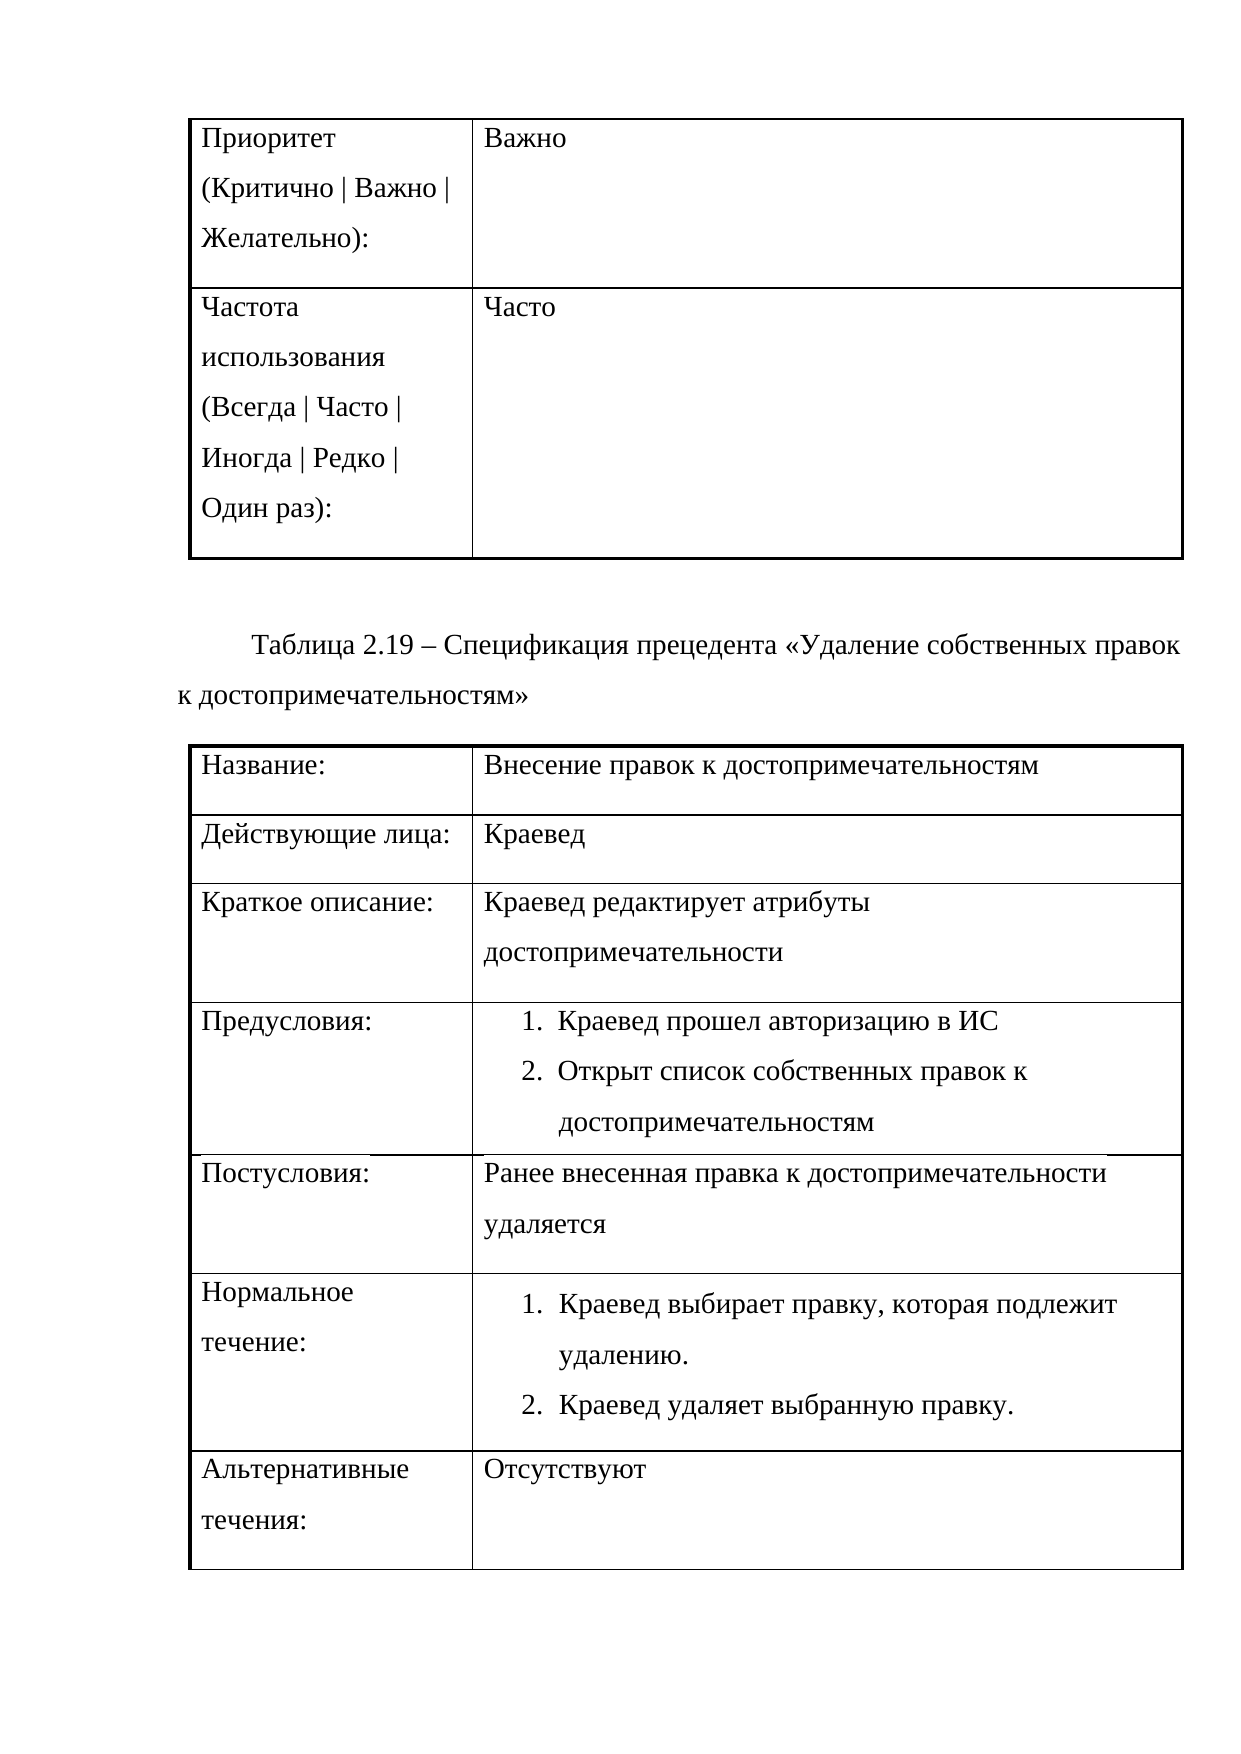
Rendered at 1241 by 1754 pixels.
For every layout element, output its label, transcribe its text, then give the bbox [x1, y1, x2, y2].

table_cell Краевед прошел авторизацию в ИС Открыт список собственных правок к достопримечательностям [473, 1003, 1181, 1154]
table_cell Часто [473, 289, 1181, 557]
table_cell Краткое описание: [192, 884, 472, 1001]
table_header Внесение правок к достопримечательностям [473, 748, 1181, 814]
table_cell Краевед редактирует атрибуты достопримечательности [473, 884, 1181, 1001]
table_cell Частота использования (Всегда | Часто | Иногда | Редко | Один раз): [192, 289, 472, 557]
text Таблица 2.19 – Спецификация прецедента «Удаление собственных правок к достопримечательностям» [177, 627, 1181, 711]
table_cell Приоритет (Критично | Важно | Желательно): [192, 120, 472, 287]
table_cell Предусловия: [192, 1003, 472, 1154]
table_cell Ранее внесенная правка к достопримечательности удаляется [473, 1156, 1181, 1273]
table_cell Краевед выбирает правку, которая подлежит удалению. Краевед удаляет выбранную правку. [473, 1274, 1181, 1450]
table_cell Постусловия: [192, 1156, 472, 1273]
table_cell Нормальное течение: [192, 1274, 472, 1450]
table_cell Отсутствуют [473, 1452, 1181, 1569]
table_header Название: [192, 748, 472, 814]
table_cell Важно [473, 120, 1181, 287]
table_cell Действующие лица: [192, 816, 472, 883]
table_cell Альтернативные течения: [192, 1452, 472, 1569]
table_cell Краевед [473, 816, 1181, 883]
